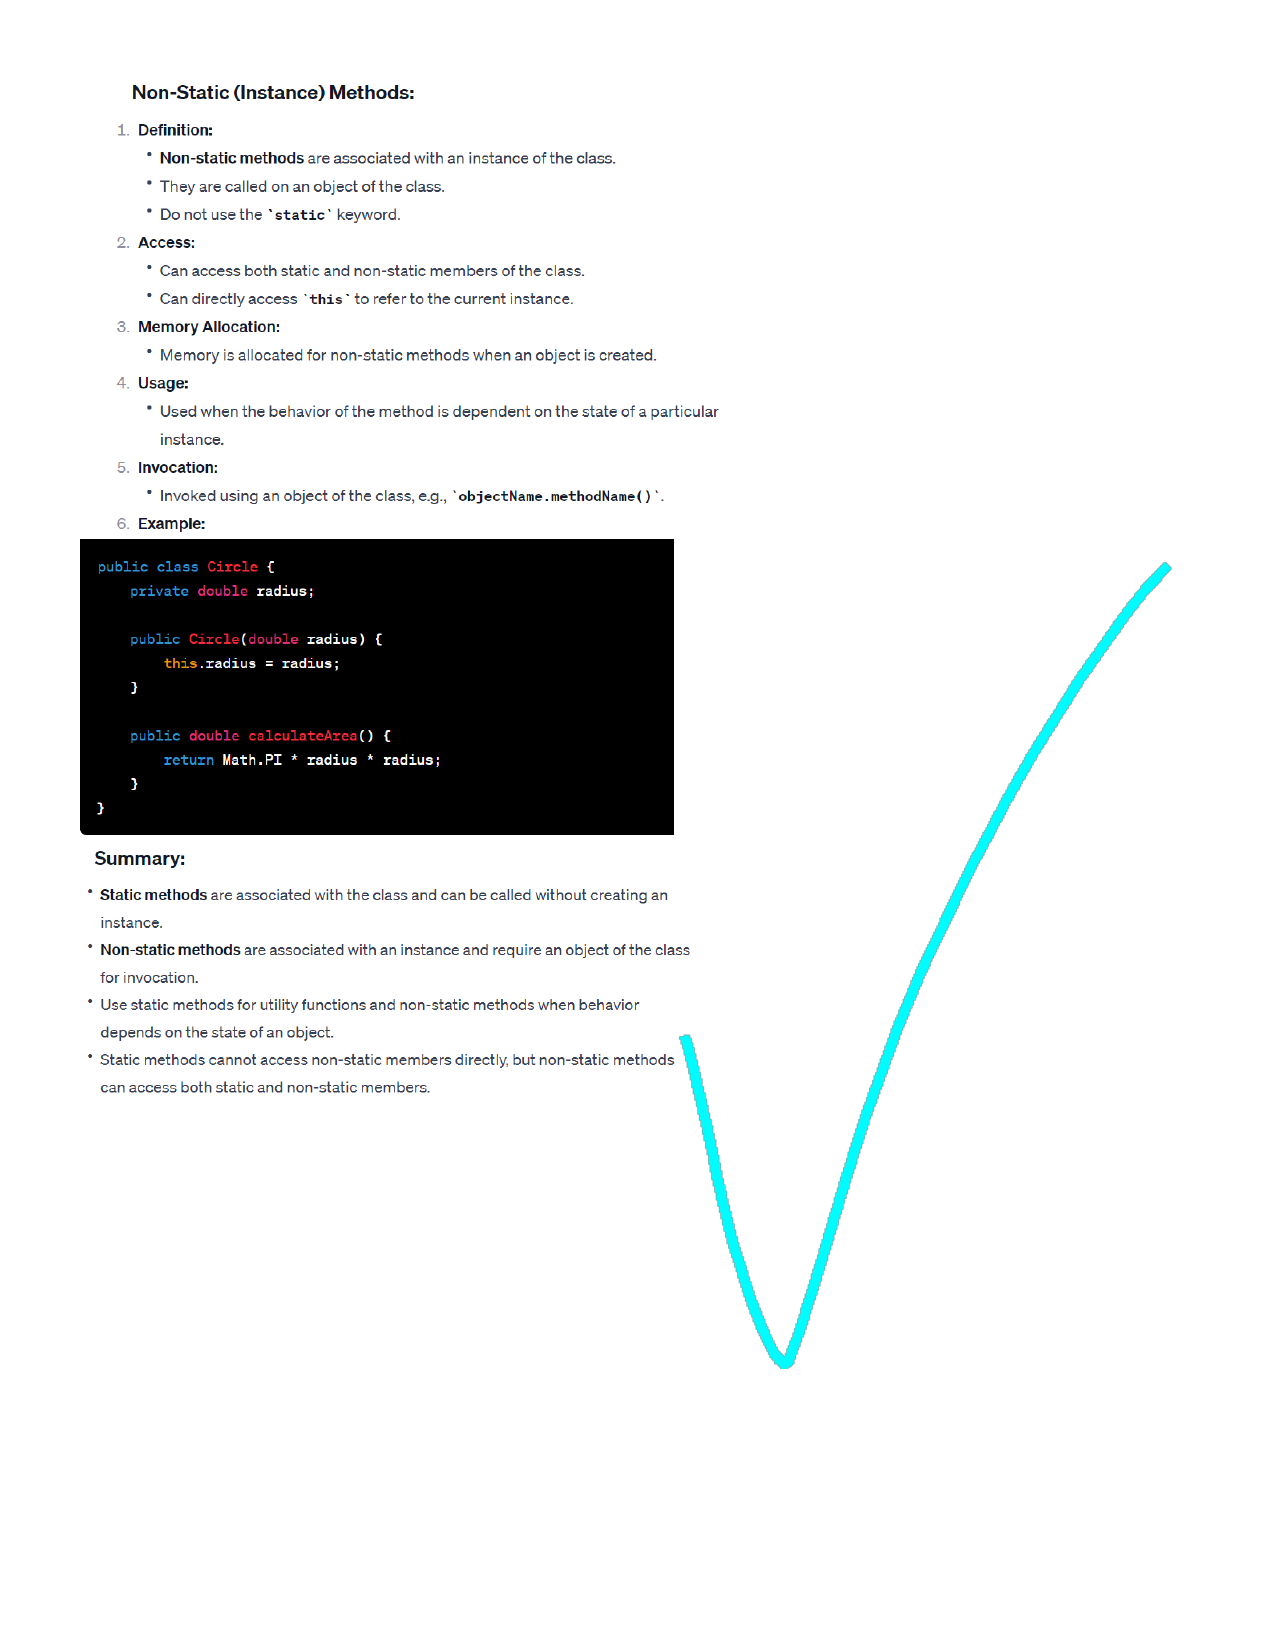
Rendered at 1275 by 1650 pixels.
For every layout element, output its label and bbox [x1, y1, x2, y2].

picture [75, 75, 1173, 1369]
